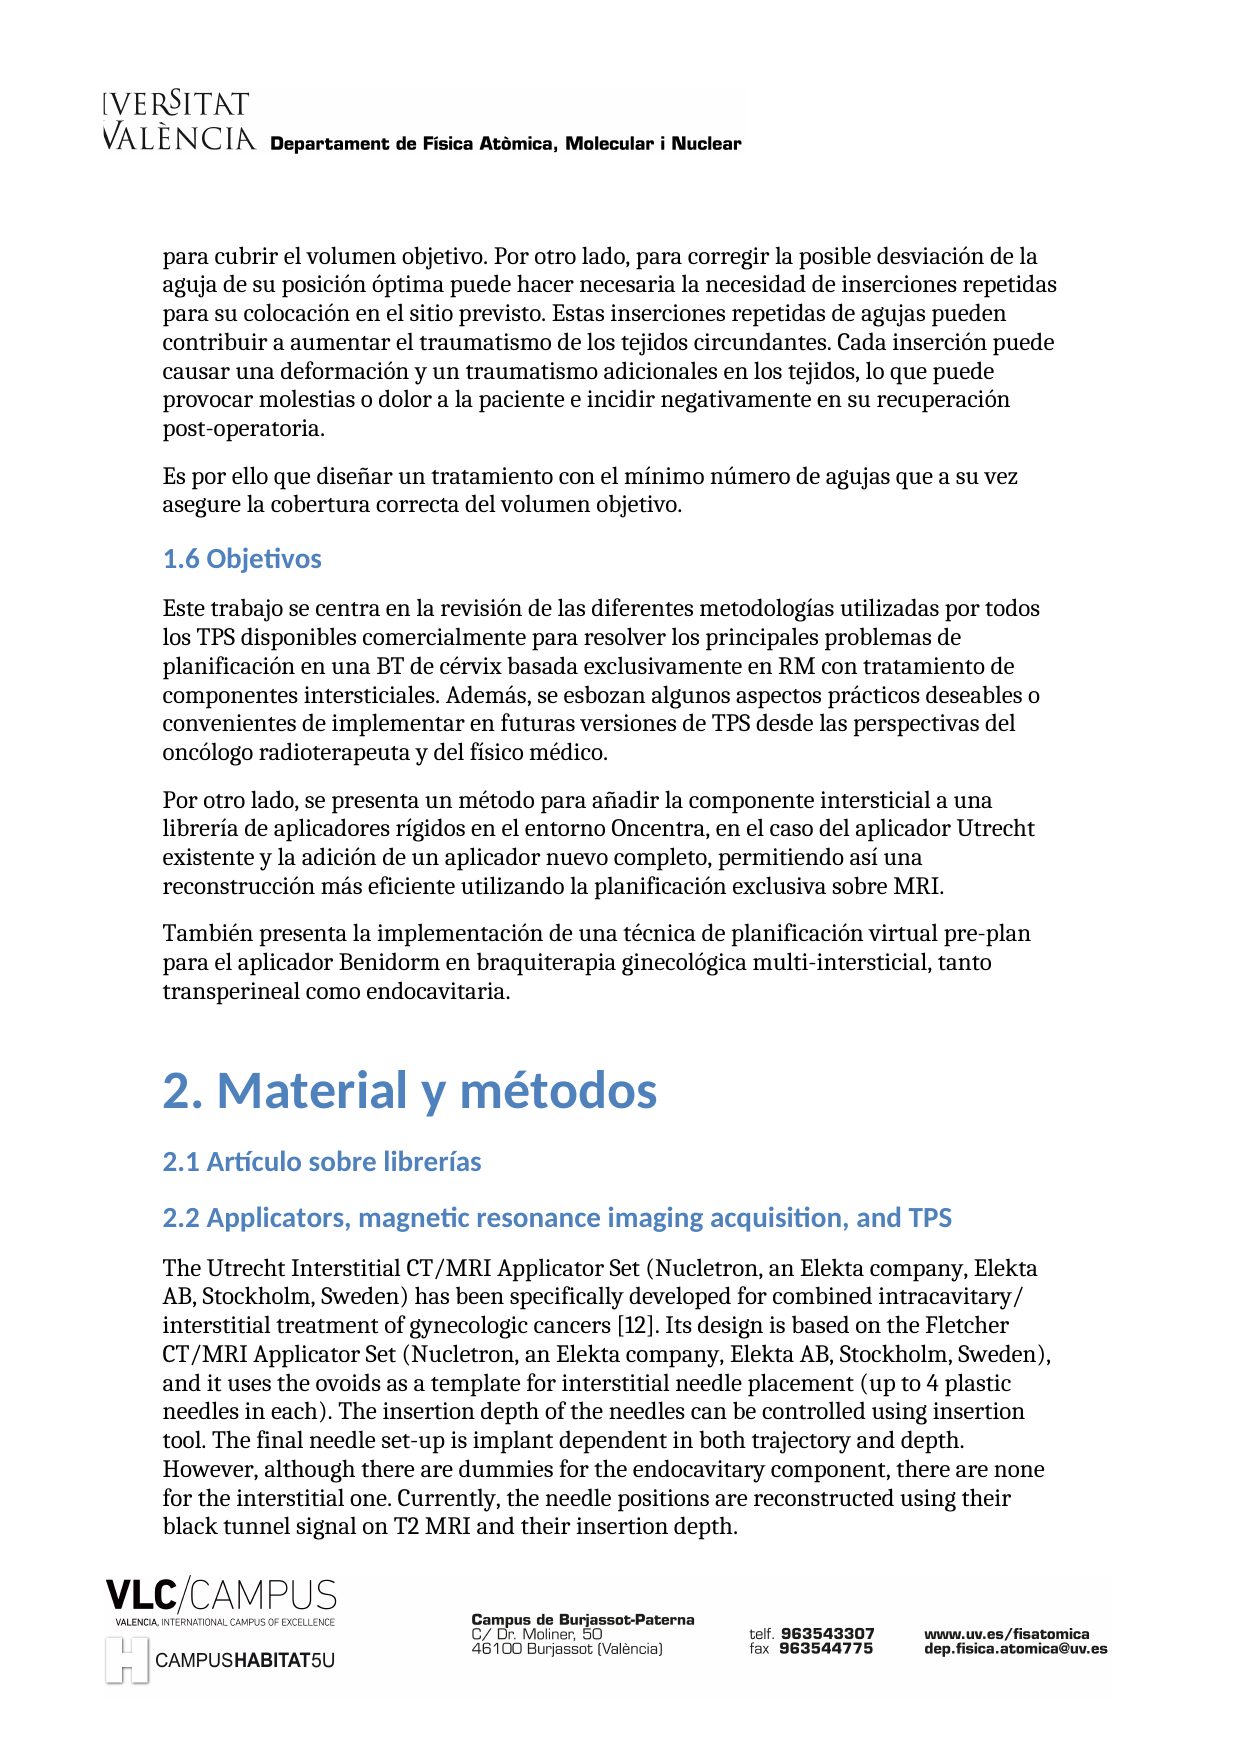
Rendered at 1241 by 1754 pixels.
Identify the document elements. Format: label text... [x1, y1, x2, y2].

text The Utrecht Interstitial CT/MRI Applicator Set (Nucletron, an Elekta company, Elekta AB, Stockholm, Sweden) has been specifically developed for combined intracavitary/ interstitial treatment of gynecologic cancers [12]. Its design is based on the Fletcher CT/MRI Applicator Set (Nucletron, an Elekta company, Elekta AB, Stockholm, Sweden), and it uses the ovoids as a template for interstitial needle placement (up to 4 plastic needles in each). The insertion depth of the needles can be controlled using insertion tool. The final needle set-up is implant dependent in both trajectory and depth. However, although there are dummies for the endocavitary component, there are none for the interstitial one. Currently, the needle positions are reconstructed using their black tunnel signal on T2 MRI and their insertion depth. [162, 1253, 1063, 1541]
text Es por ello que diseñar un tratamiento con el mínimo número de agujas que a su vez asegure la cobertura correcta del volumen objetivo. [162, 462, 1063, 519]
text También presenta la implementación de una técnica de planificación virtual pre-plan para el aplicador Benidorm en braquiterapia ginecológica multi-intersticial, tanto transperineal como endocavitaria. [162, 919, 1063, 1006]
subtitle 2. Material y métodos [162, 1056, 1063, 1122]
subtitle 2.1 Artículo sobre librerías [162, 1143, 1063, 1178]
text Por otro lado, se presenta un método para añadir la componente intersticial a una librería de aplicadores rígidos en el entorno Oncentra, en el caso del aplicador Utrecht existente y la adición de un aplicador nuevo completo, permitiendo así una reconstrucción más eficiente utilizando la planificación exclusiva sobre MRI. [162, 786, 1063, 901]
picture [103, 1575, 1113, 1701]
subtitle 1.6 Objetivos [162, 540, 1063, 576]
picture [103, 87, 748, 156]
text Este trabajo se centra en la revisión de las diferentes metodologías utilizadas por todos los TPS disponibles comercialmente para resolver los principales problemas de planificación en una BT de cérvix basada exclusivamente en RM con tratamiento de componentes intersticiales. Además, se esbozan algunos aspectos prácticos deseables o convenientes de implementar en futuras versiones de TPS desde las perspectivas del oncólogo radioterapeuta y del físico médico. [162, 594, 1063, 767]
subtitle 2.2 Applicators, magnetic resonance imaging acquisition, and TPS [162, 1199, 1063, 1235]
